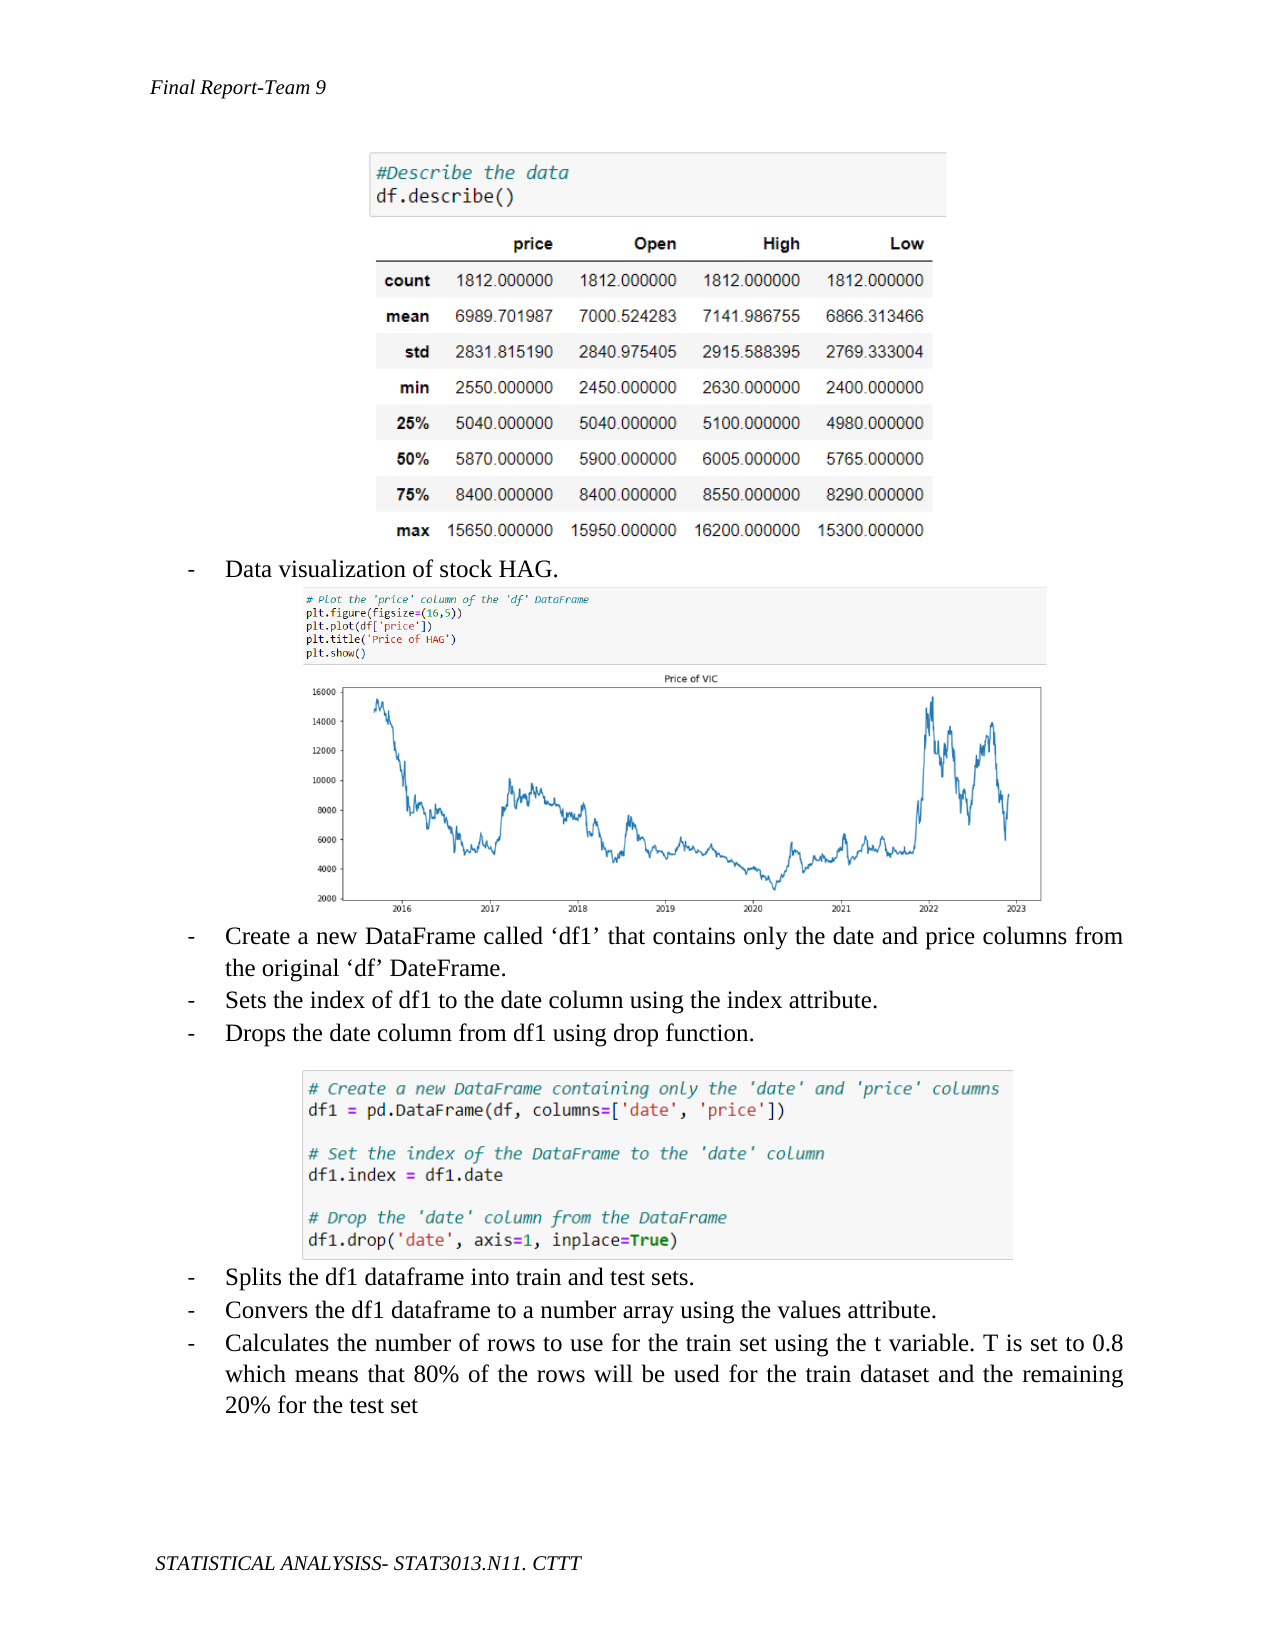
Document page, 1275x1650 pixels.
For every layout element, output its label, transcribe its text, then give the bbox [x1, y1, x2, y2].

picture [299, 1066, 1013, 1261]
list Drops the date column from df1 using drop function. [187, 1017, 1125, 1048]
list Convers the df1 dataframe to a number array using the values attribute. [187, 1294, 1125, 1324]
picture [303, 586, 1047, 921]
list Splits the df1 dataframe into train and test sets. [187, 1261, 1125, 1291]
list Calculates the number of rows to use for the train set using the t variable. T is set to 0.8 which means that 80% of the rows will be used for the train dataset and the remaining 20% for the test set [187, 1327, 1125, 1419]
list Sets the index of df1 to the date column using the index attribute. [187, 984, 1125, 1015]
list Data visualization of stock HAG. [187, 554, 1125, 584]
picture [366, 150, 947, 554]
list Create a new DataFrame called ‘df1’ that contains only the date and price columns from the original ‘df’ DateFrame. [187, 921, 1125, 982]
